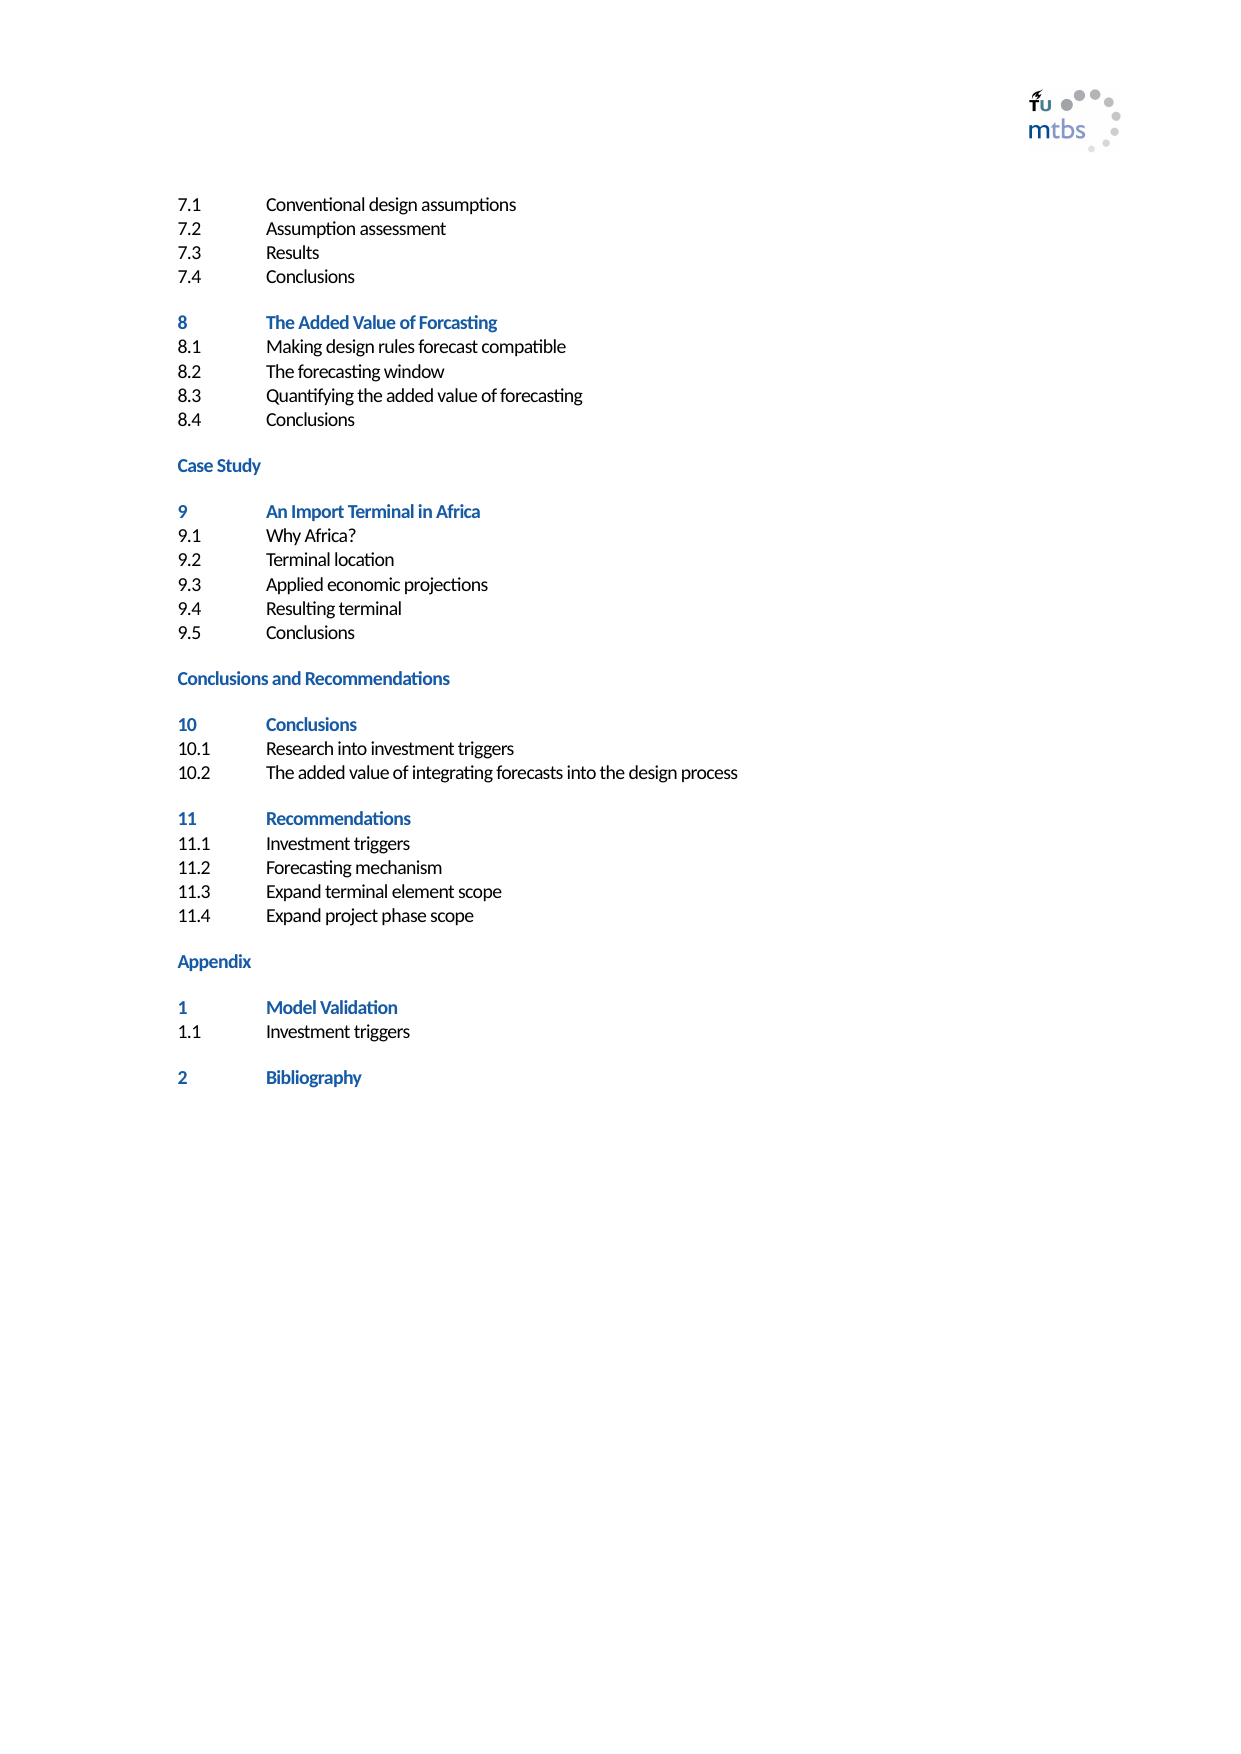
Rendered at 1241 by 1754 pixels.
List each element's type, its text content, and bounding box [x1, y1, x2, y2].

text 2 Bibliography I [177, 1066, 1122, 1090]
text 10 Conclusions 68 [177, 712, 1122, 736]
text 9.2 Terminal location 62 [177, 548, 1122, 572]
text 10.1 Research into investment triggers 68 [177, 736, 1122, 761]
text 9.3 Applied economic projections 63 [177, 572, 1122, 596]
text 7.1 Conventional design assumptions 58 [177, 192, 1122, 216]
text 8.3 Quantifying the added value of forecasting 60 [177, 383, 1122, 407]
text 8.1 Making design rules forecast compatible 60 [177, 335, 1122, 359]
text Appendix 71 [177, 949, 1122, 973]
text 11.4 Expand project phase scope 70 [177, 903, 1122, 927]
text 11 Recommendations 70 [177, 807, 1122, 831]
text 11.2 Forecasting mechanism 70 [177, 855, 1122, 879]
text 10.2 The added value of integrating forecasts into the design process 68 [177, 761, 1122, 785]
text 1 Model Validation I [177, 995, 1122, 1019]
text 9.4 Resulting terminal 64 [177, 596, 1122, 620]
text 8.2 The forecasting window 60 [177, 359, 1122, 383]
text 7.2 Assumption assessment 58 [177, 216, 1122, 240]
text 8.4 Conclusions 60 [177, 407, 1122, 431]
text 9 An Import Terminal in Africa 62 [177, 499, 1122, 523]
text 9.5 Conclusions 64 [177, 620, 1122, 644]
text 7.3 Results 58 [177, 240, 1122, 264]
text 11.3 Expand terminal element scope 70 [177, 879, 1122, 903]
picture [1028, 88, 1122, 153]
text 11.1 Investment triggers 70 [177, 831, 1122, 855]
text 9.1 Why Africa? 62 [177, 523, 1122, 548]
text 1.1 Investment triggers I [177, 1019, 1122, 1044]
text Conclusions and Recommendations 67 [177, 666, 1122, 690]
text Case Study 61 [177, 453, 1122, 477]
text 7.4 Conclusions 58 [177, 264, 1122, 289]
text 8 The Added Value of Forcasting 60 [177, 311, 1122, 335]
